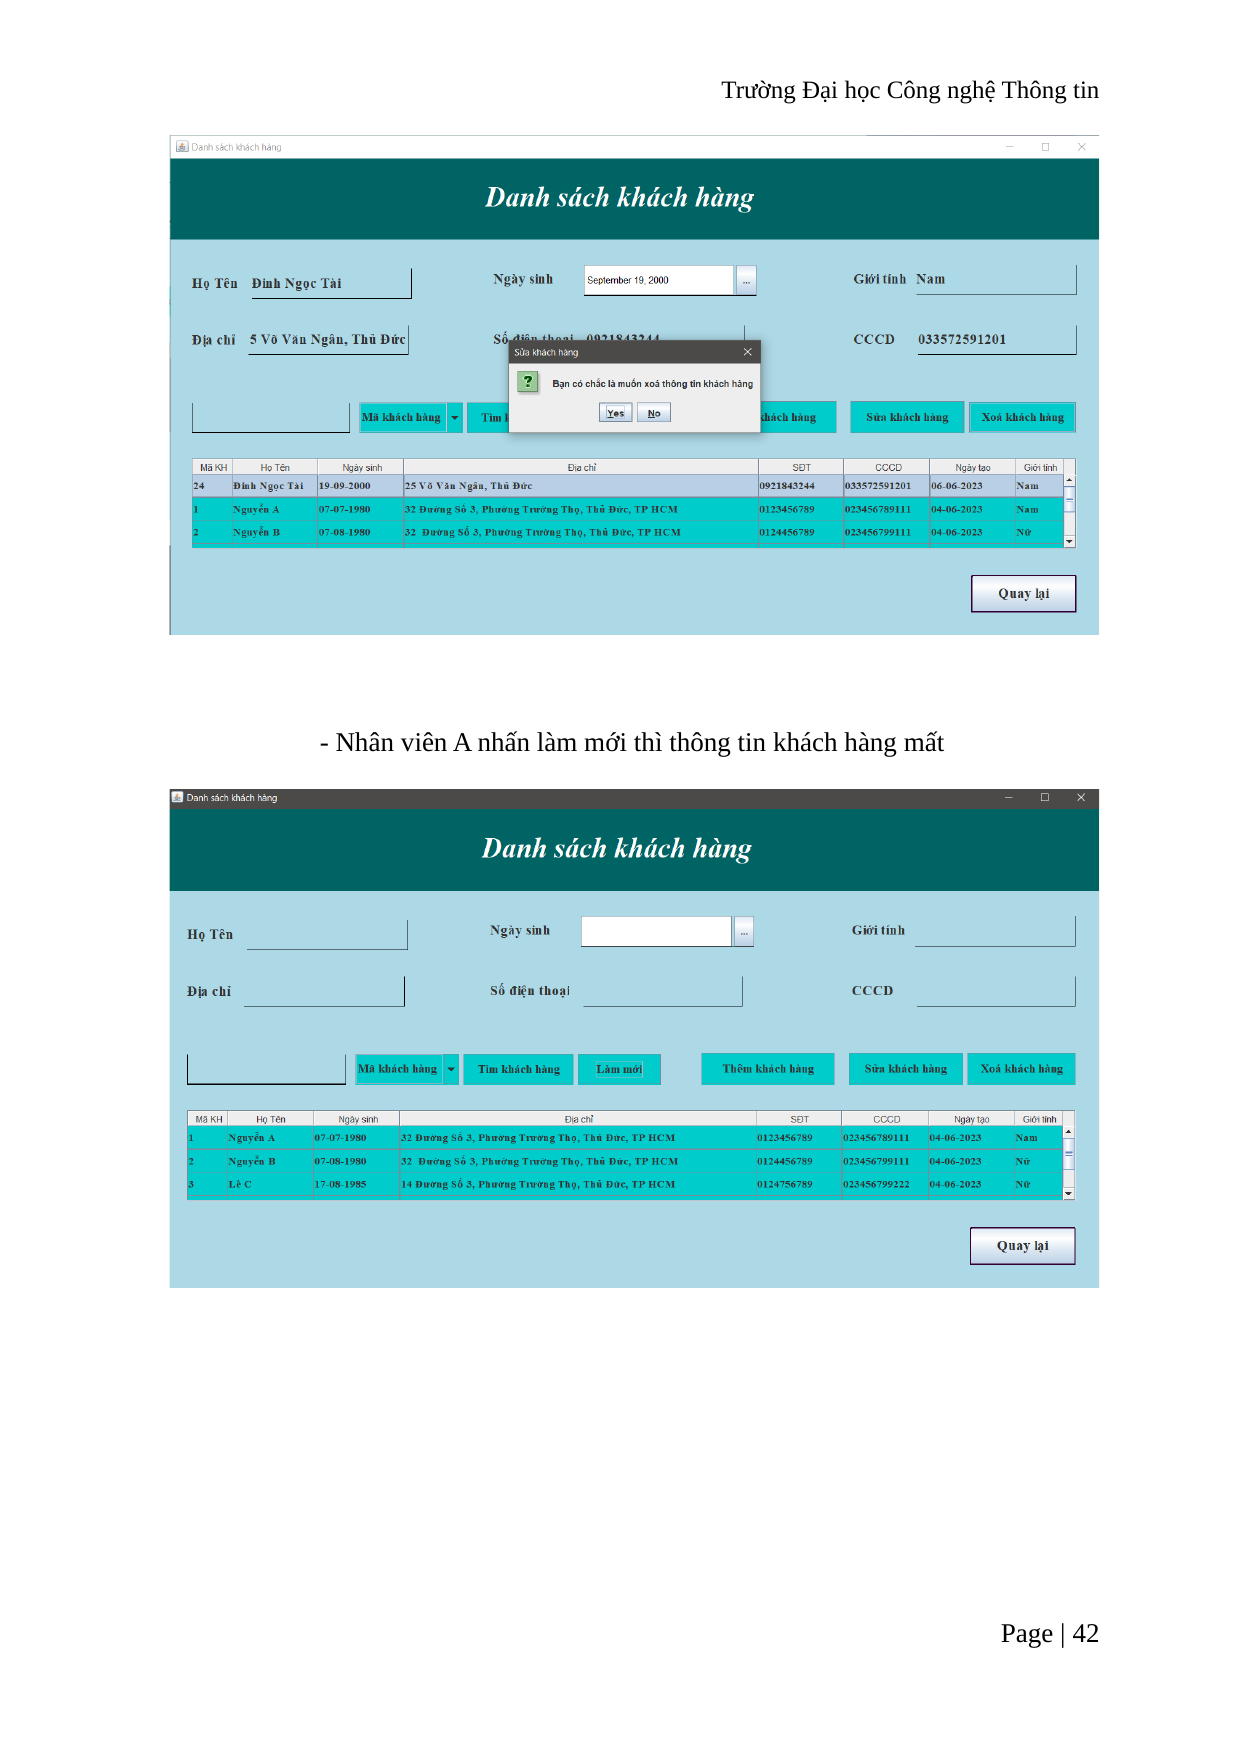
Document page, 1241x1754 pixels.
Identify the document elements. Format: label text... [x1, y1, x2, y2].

picture [169, 135, 1100, 635]
text - Nhân viên A nhấn làm mới thì thông tin khách hàng mất [169, 726, 1099, 757]
picture [169, 789, 1100, 1288]
